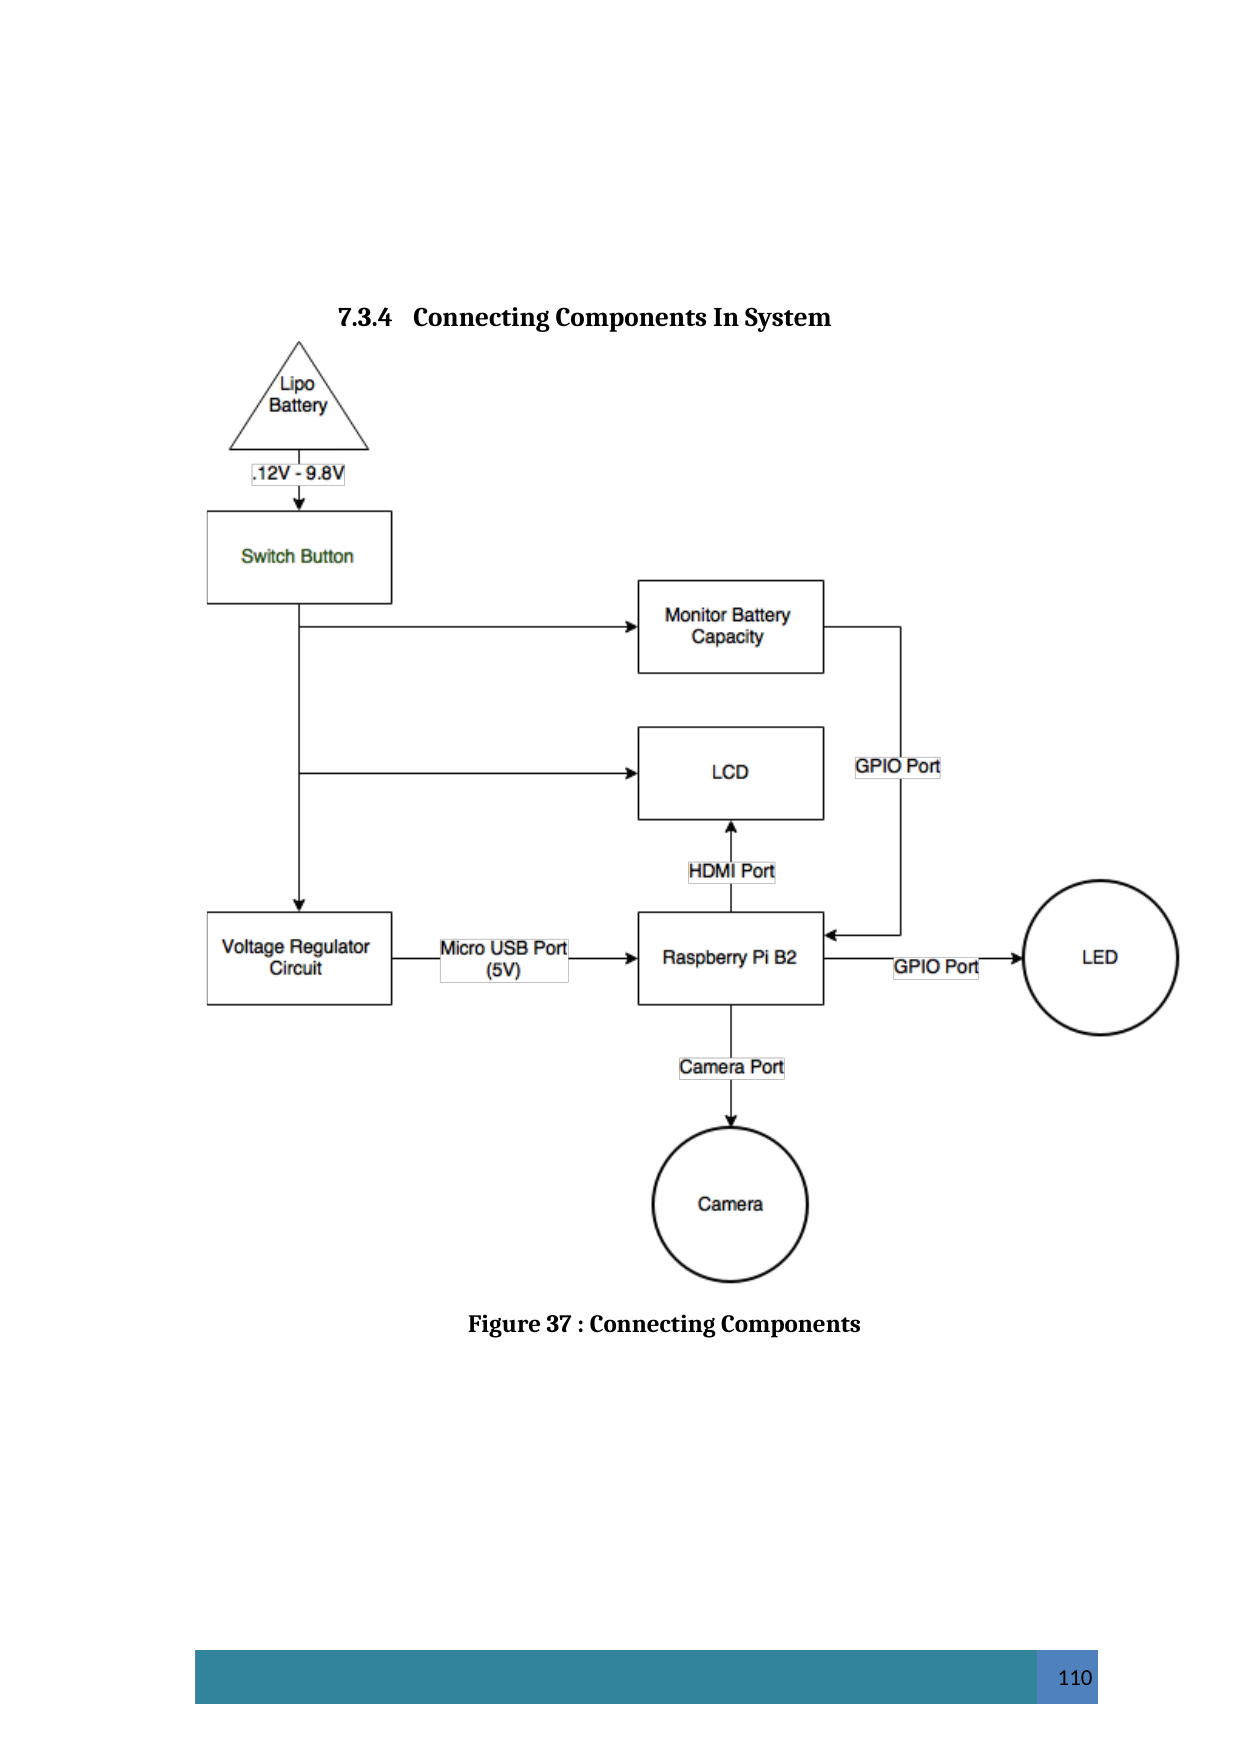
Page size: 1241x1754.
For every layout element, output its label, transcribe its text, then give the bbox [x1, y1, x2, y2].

subtitle Connecting Components In System [338, 302, 1122, 333]
picture [206, 341, 1181, 1285]
list Figure 37 : Connecting Components [207, 1310, 1122, 1339]
